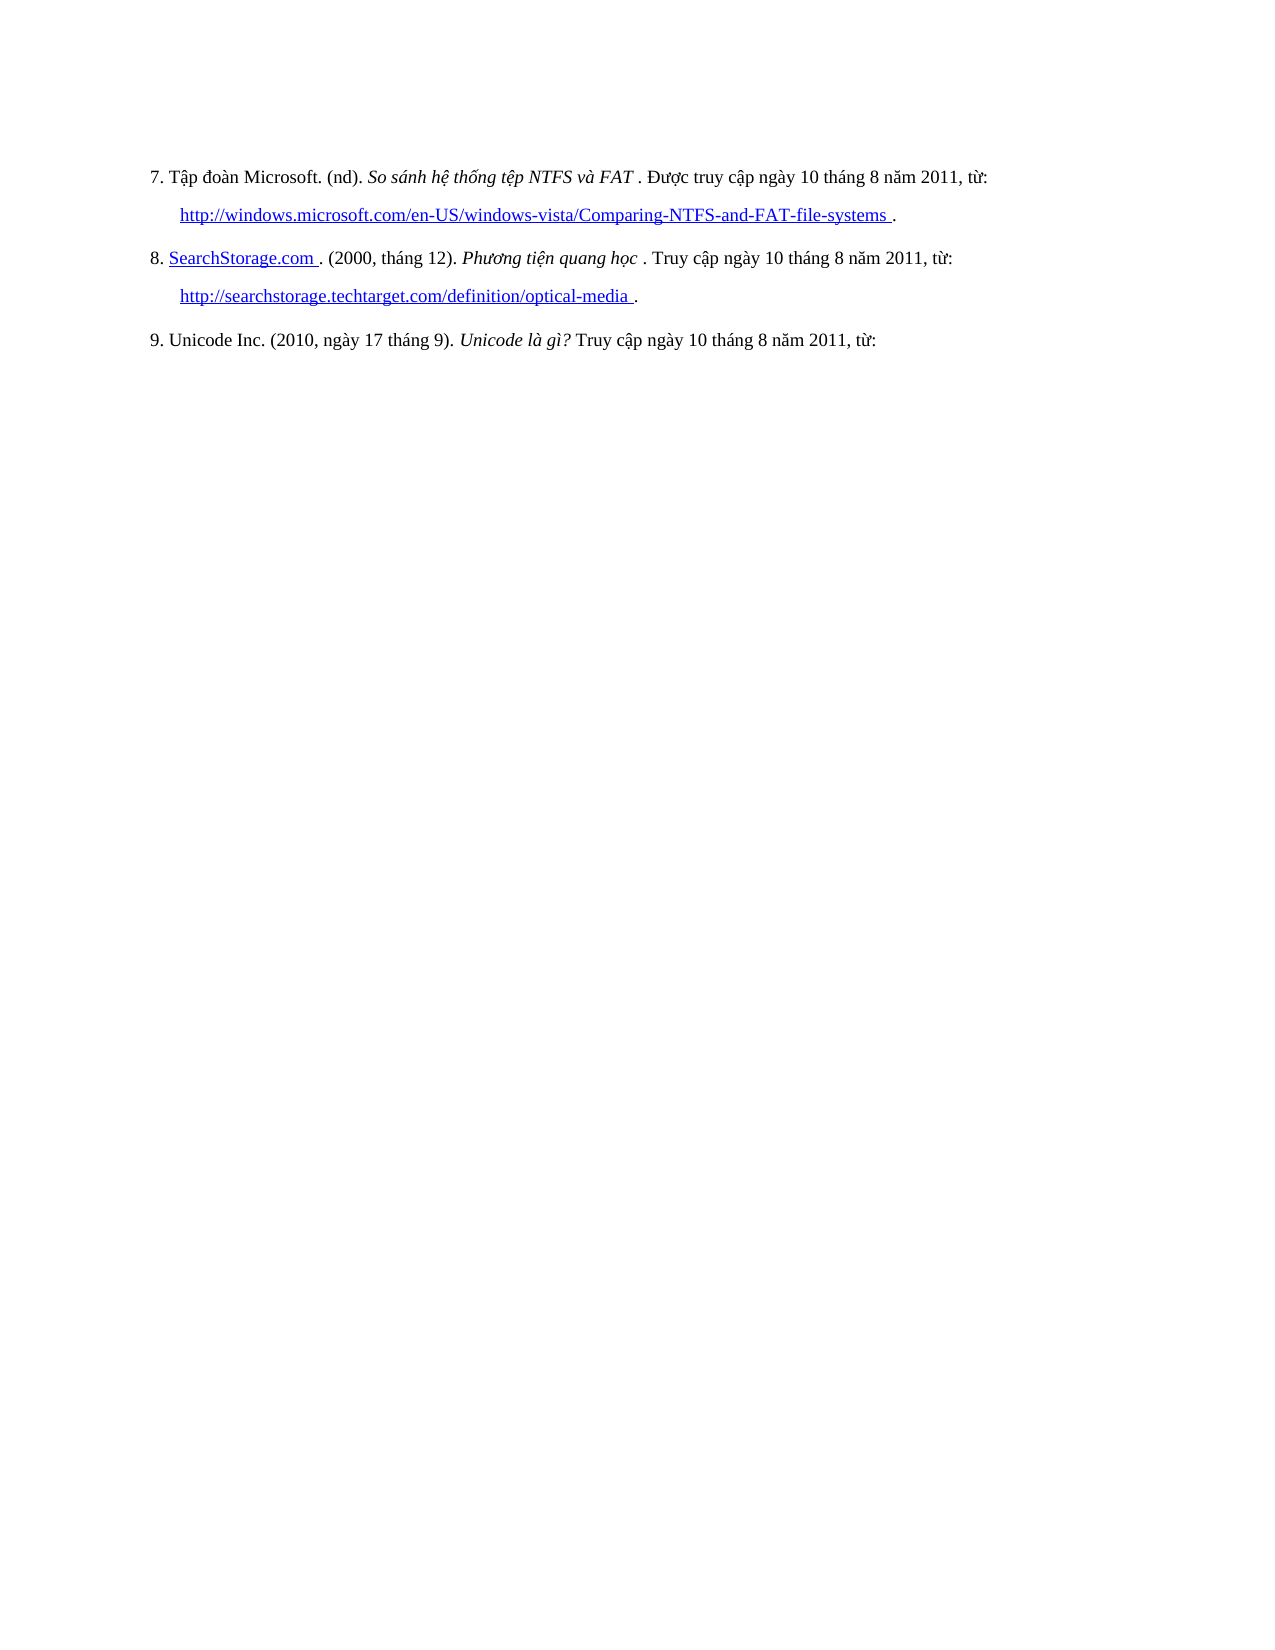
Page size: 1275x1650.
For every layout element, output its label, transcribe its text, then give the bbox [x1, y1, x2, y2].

text 7. Tập đoàn Microsoft. (nd). So sánh hệ thống tệp NTFS và FAT . Được truy cập ngày 10 tháng 8 năm 2011, từ: http://windows.microsoft.com/en-US/windows-vista/Comparing-NTFS-and-FAT-file-systems . [150, 150, 1125, 225]
text 9. Unicode Inc. (2010, ngày 17 tháng 9). Unicode là gì? Truy cập ngày 10 tháng 8 năm 2011, từ: [150, 312, 1125, 350]
text 8. SearchStorage.com . (2000, tháng 12). Phương tiện quang học . Truy cập ngày 10 tháng 8 năm 2011, từ: http://searchstorage.techtarget.com/definition/optical-media . [150, 231, 1125, 306]
